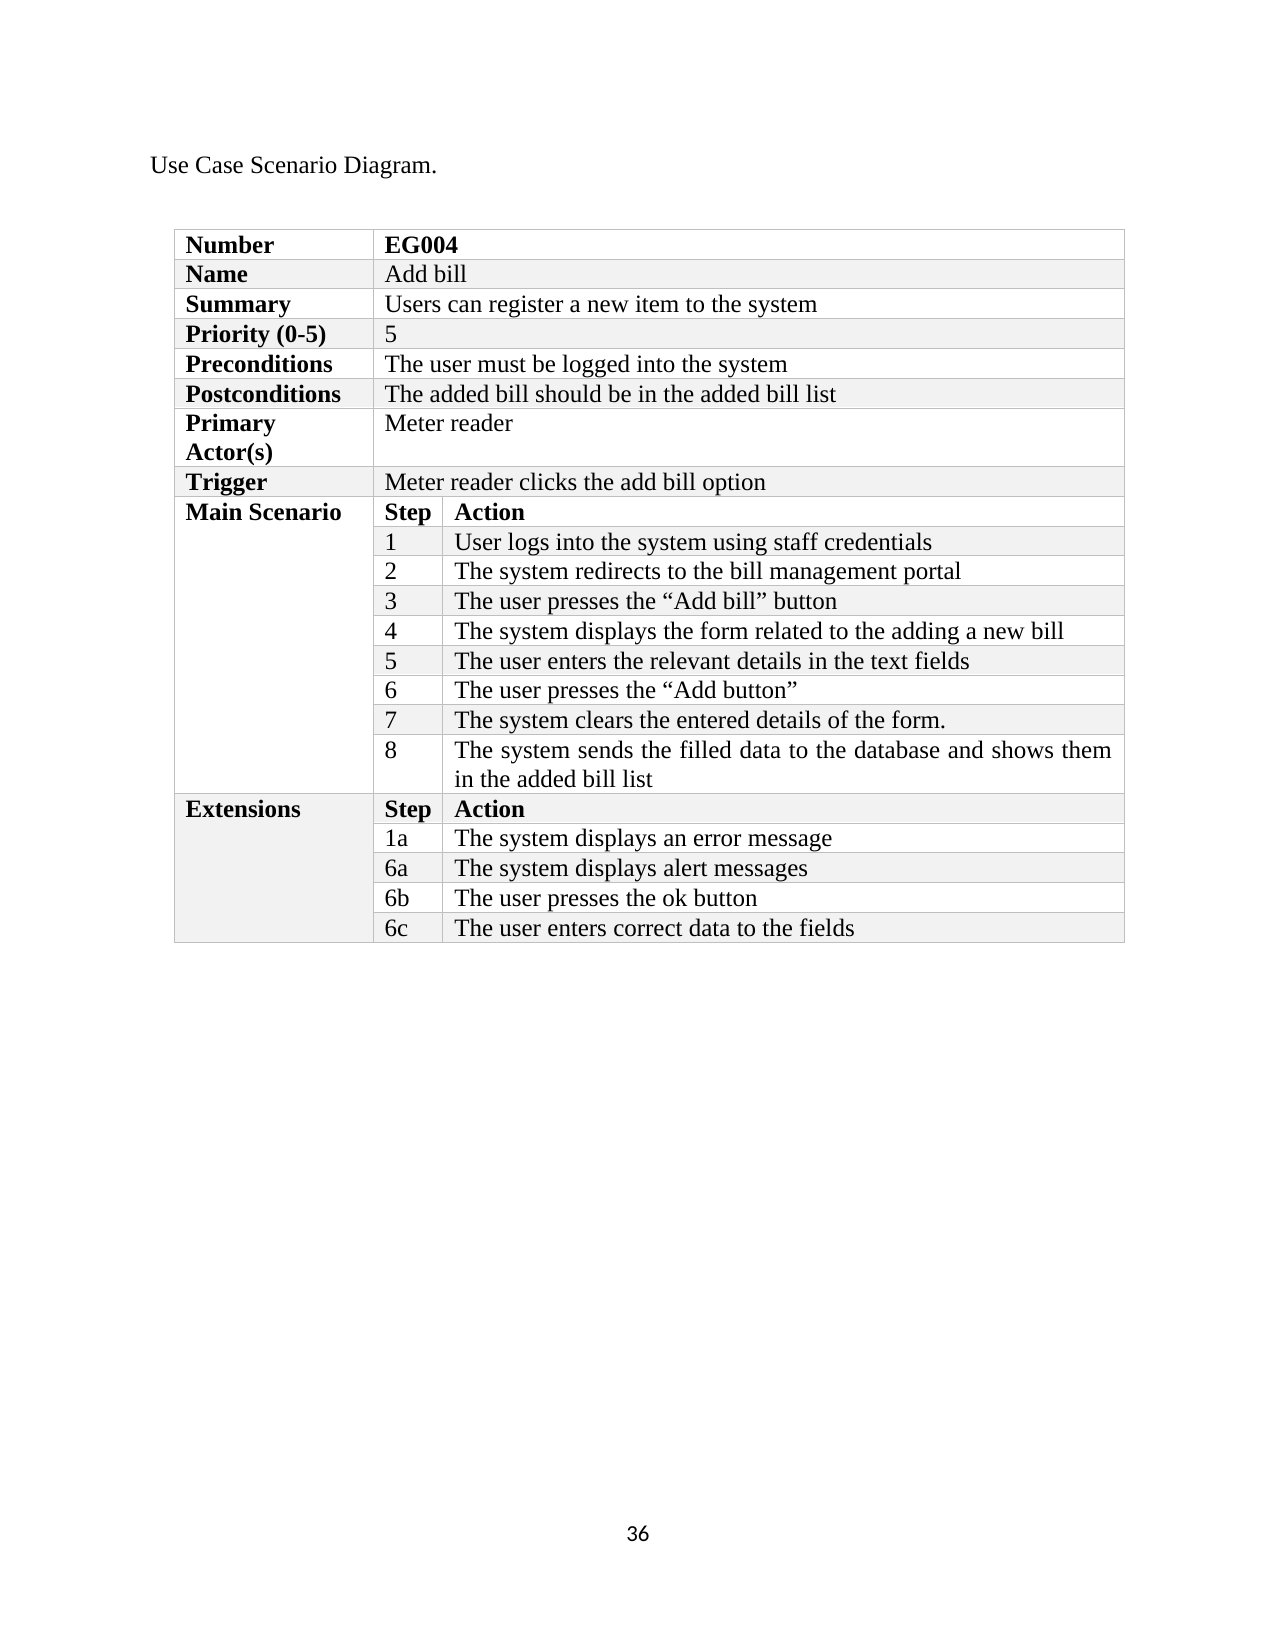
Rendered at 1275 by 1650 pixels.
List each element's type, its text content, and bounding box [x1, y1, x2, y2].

table_cell 5 [374, 646, 442, 674]
table_cell The added bill should be in the added bill list [374, 379, 1124, 407]
table_cell Main Scenario [175, 497, 373, 793]
subtitle Use Case Scenario Diagram. [150, 150, 1125, 179]
table_cell Action [443, 497, 1124, 526]
table_cell The user must be logged into the system [374, 349, 1124, 378]
table_cell Postconditions [175, 379, 373, 407]
table_cell The user presses the “Add bill” button [443, 586, 1124, 615]
table_cell The user presses the ok button [443, 883, 1124, 912]
table_cell Meter reader clicks the add bill option [374, 467, 1124, 496]
table_cell User logs into the system using staff credentials [443, 527, 1124, 555]
table_cell 8 [374, 735, 442, 793]
table_cell 6b [374, 883, 442, 912]
table_cell 4 [374, 616, 442, 645]
table_header Number [175, 230, 373, 258]
table_cell Action [443, 794, 1124, 822]
table_cell The system redirects to the bill management portal [443, 556, 1124, 585]
table_cell Step [374, 497, 442, 526]
table_cell 2 [374, 556, 442, 585]
table_cell Name [175, 260, 373, 288]
table_cell Meter reader [374, 409, 1124, 466]
table_cell Users can register a new item to the system [374, 289, 1124, 318]
table_cell The system clears the entered details of the form. [443, 705, 1124, 734]
table_cell The system displays the form related to the adding a new bill [443, 616, 1124, 645]
table_cell Preconditions [175, 349, 373, 378]
table_cell 6a [374, 853, 442, 882]
table_cell 1a [374, 824, 442, 852]
table_cell Extensions [175, 794, 373, 942]
table_cell 7 [374, 705, 442, 734]
table_cell The user enters the relevant details in the text fields [443, 646, 1124, 674]
table_cell Step [374, 794, 442, 822]
table_cell Add bill [374, 260, 1124, 288]
table_cell Primary Actor(s) [175, 409, 373, 466]
table_cell 3 [374, 586, 442, 615]
table_cell 5 [374, 319, 1124, 348]
table_header EG004 [374, 230, 1124, 258]
table_cell Summary [175, 289, 373, 318]
table_cell Trigger [175, 467, 373, 496]
table_cell Priority (0-5) [175, 319, 373, 348]
table_cell 6 [374, 676, 442, 704]
table_cell The system displays alert messages [443, 853, 1124, 882]
table_cell The user presses the “Add button” [443, 676, 1124, 704]
table_cell The user enters correct data to the fields [443, 913, 1124, 942]
table_cell The system sends the filled data to the database and shows them in the added bill list [443, 735, 1124, 793]
table_cell 6c [374, 913, 442, 942]
table_cell The system displays an error message [443, 824, 1124, 852]
table_cell 1 [374, 527, 442, 555]
